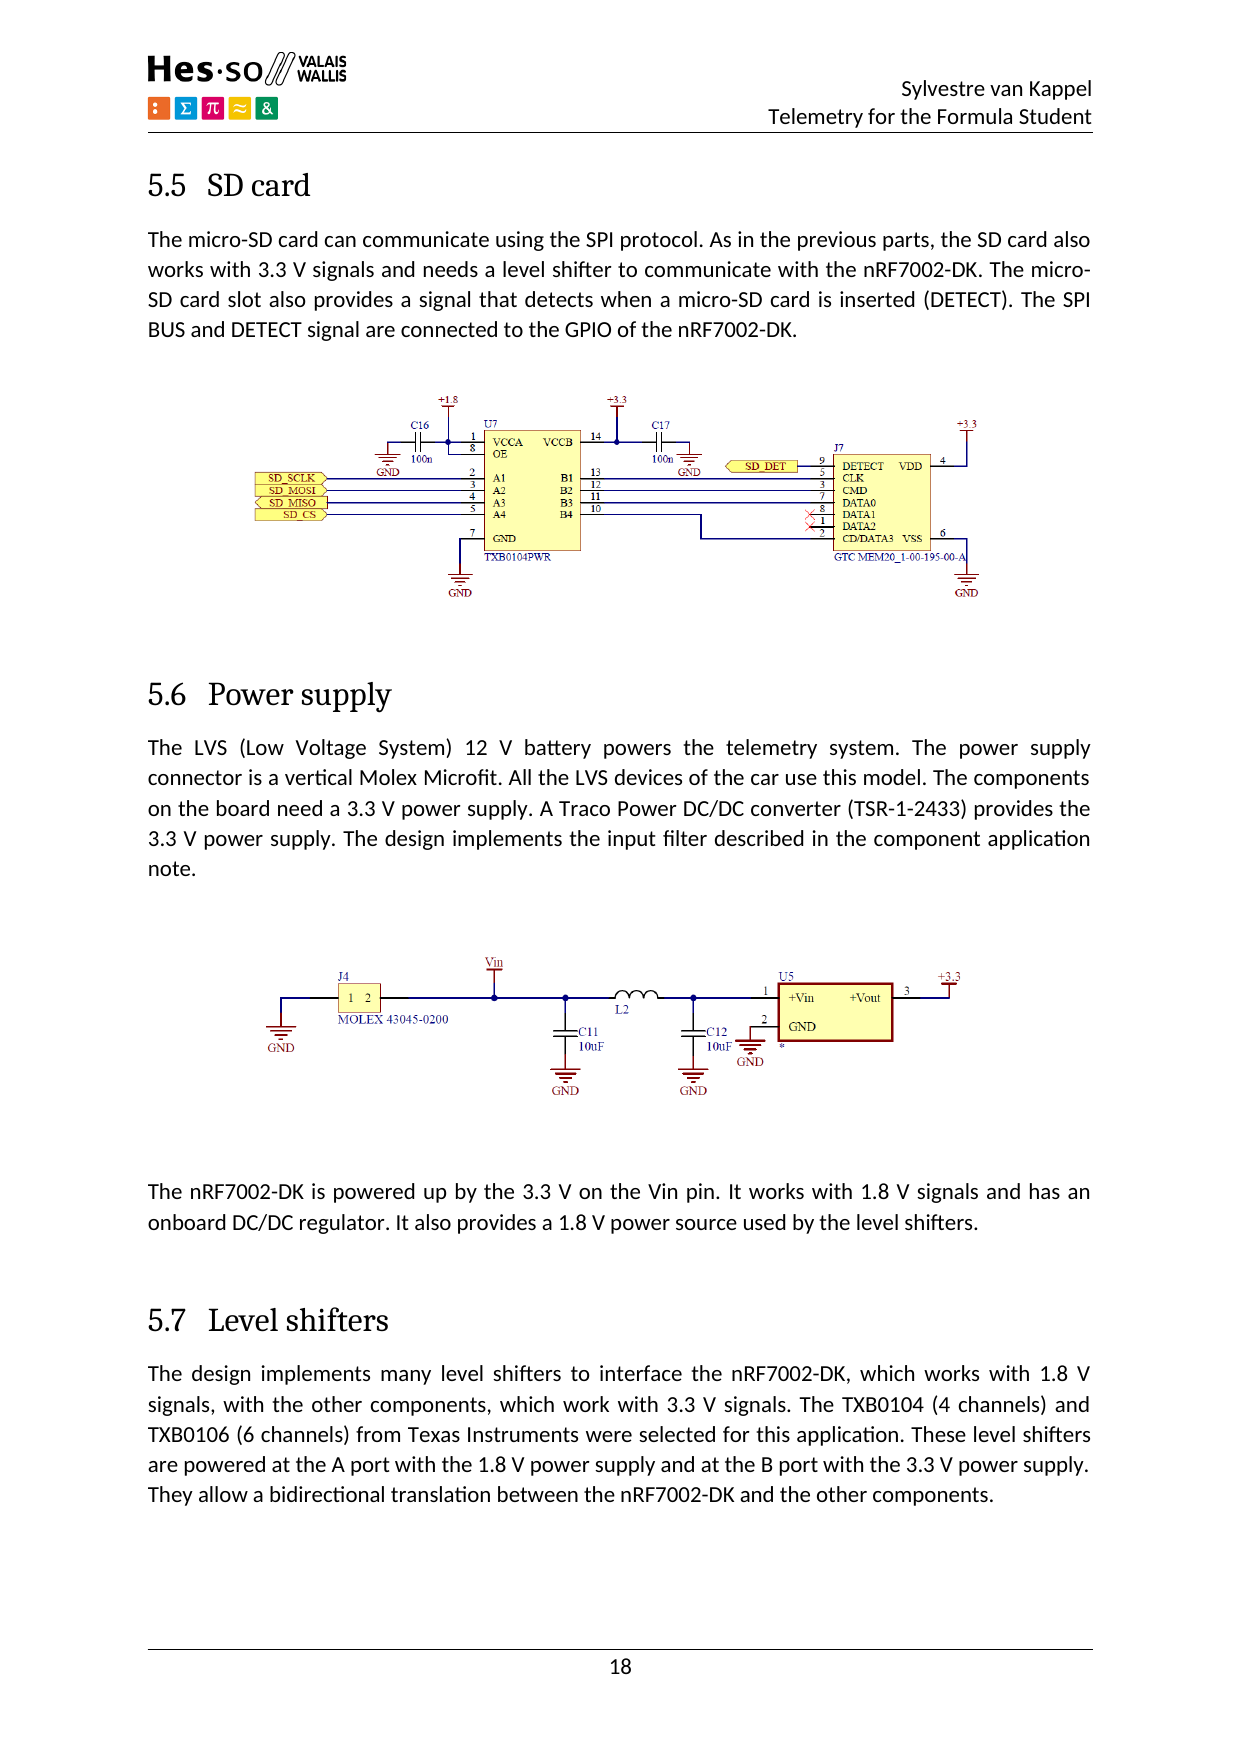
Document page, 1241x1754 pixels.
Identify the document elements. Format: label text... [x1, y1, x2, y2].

text The design implements many level shifters to interface the nRF7002-DK, which works with 1.8 V signals, with the other components, which work with 3.3 V signals. The TXB0104 (4 channels) and TXB0106 (6 channels) from Texas Instruments were selected for this application. These level shifters are powered at the A port with the 1.8 V power supply and at the B port with the 3.3 V power supply. They allow a bidirectional translation between the nRF7002-DK and the other components. [148, 1359, 1093, 1508]
text The LVS (Low Voltage System) 12 V battery powers the telemetry system. The power supply connector is a vertical Molex Microfit. All the LVS devices of the car use this model. The components on the board need a 3.3 V power supply. A Traco Power DC/DC converter (TSR-1-2433) provides the 3.3 V power supply. The design implements the input filter described in the component application note. [148, 733, 1093, 882]
subtitle Power supply [148, 675, 1093, 713]
subtitle SD card [148, 167, 1093, 205]
picture [256, 947, 985, 1112]
text The nRF7002-DK is powered up by the 3.3 V on the Vin pin. It works with 1.8 V signals and has an onboard DC/DC regulator. It also provides a 1.8 V power source used by the level shifters. [148, 1177, 1093, 1236]
picture [245, 362, 995, 610]
picture [147, 52, 347, 120]
text The micro-SD card can communicate using the SPI protocol. As in the previous parts, the SD card also works with 3.3 V signals and needs a level shifter to communicate with the nRF7002-DK. The micro-SD card slot also provides a signal that detects when a micro-SD card is inserted (DETECT). The SPI BUS and DETECT signal are connected to the GPIO of the nRF7002-DK. [148, 225, 1093, 343]
subtitle Level shifters [148, 1301, 1093, 1340]
